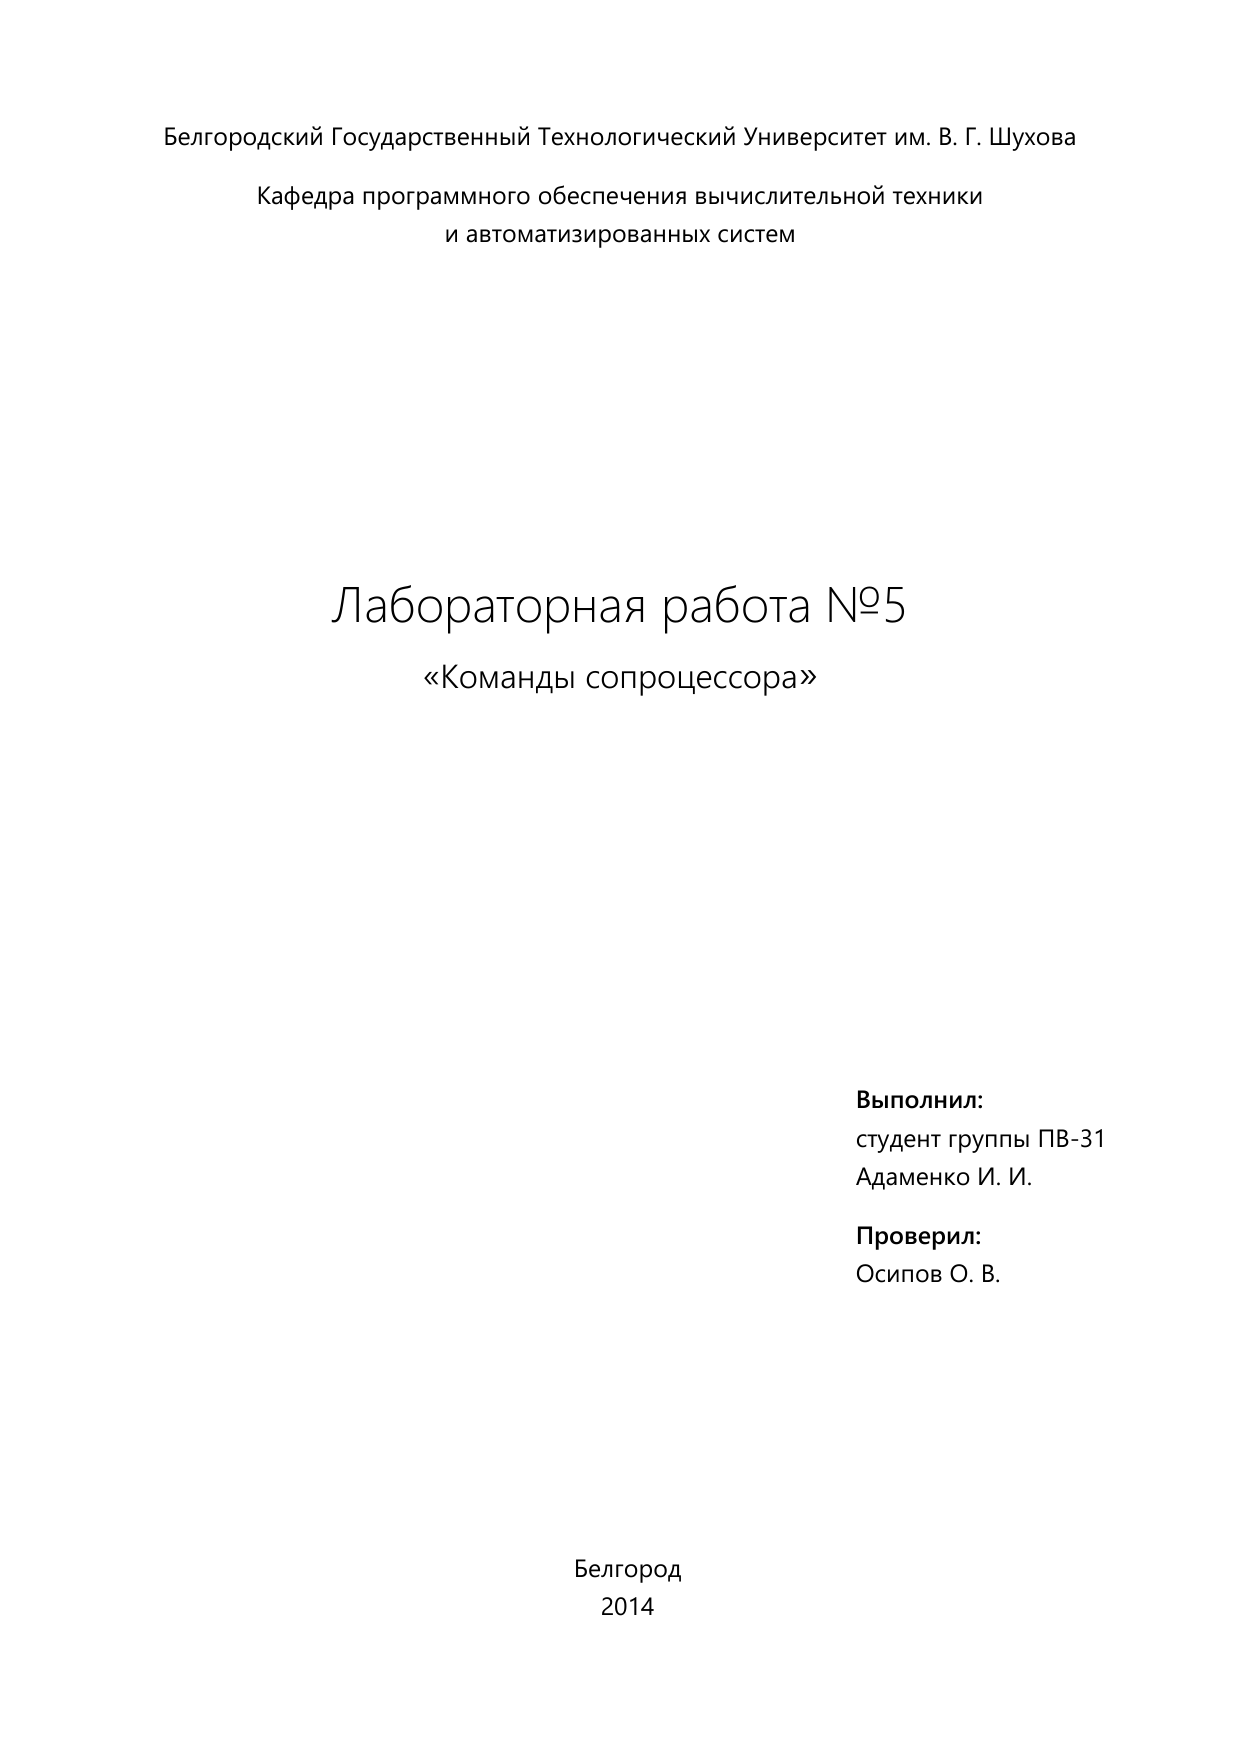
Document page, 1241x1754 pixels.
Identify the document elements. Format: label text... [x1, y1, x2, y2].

text Выполнил: студент группы ПВ-31 Адаменко И. И. [856, 1082, 1122, 1191]
text Кафедра программного обеспечения вычислительной техники и автоматизированных систем [118, 177, 1122, 248]
subtitle Лабораторная работа №5 «Команды сопроцессора» [118, 569, 1122, 699]
text Проверил: Осипов О. В. [856, 1217, 1122, 1288]
text Белгородский Государственный Технологический Университет им. В. Г. Шухова [118, 118, 1122, 151]
text Белгород 2014 [133, 1550, 1122, 1621]
